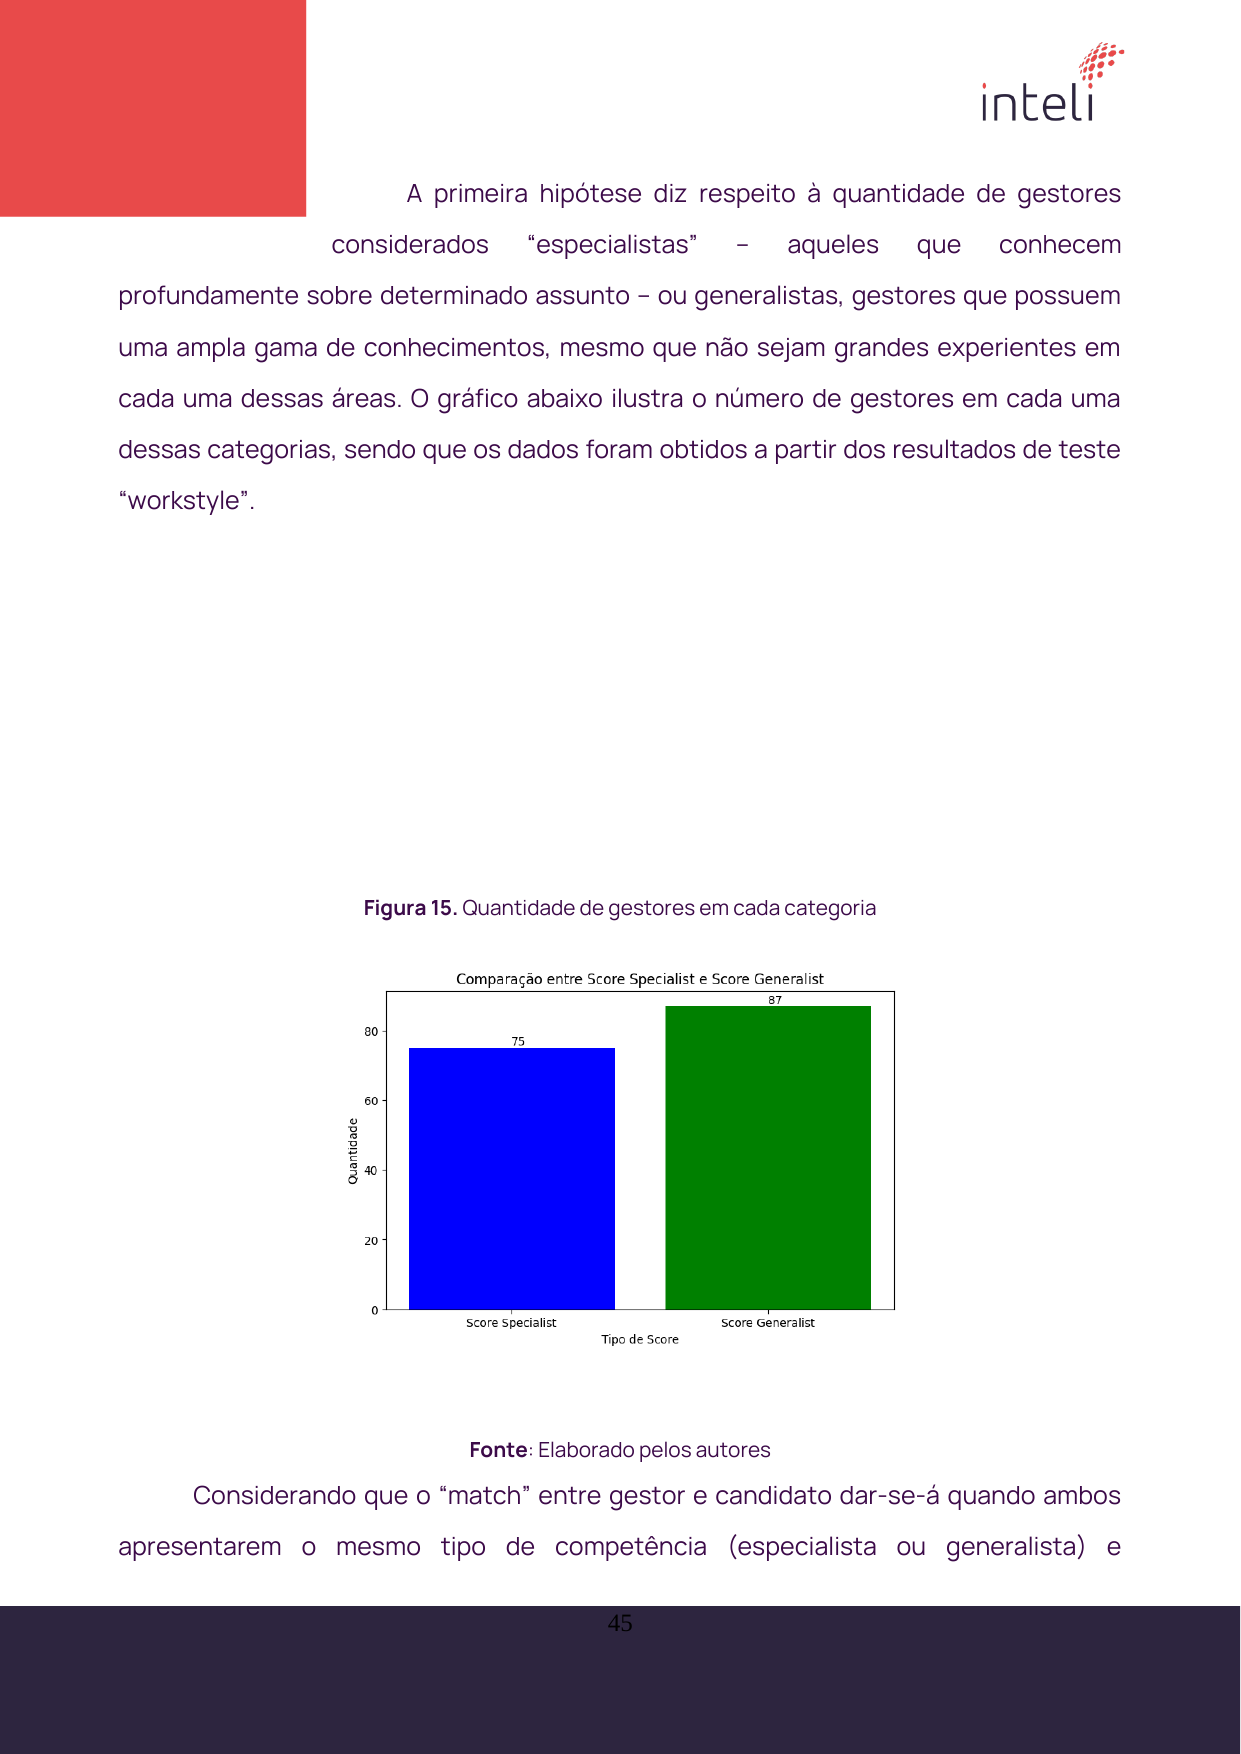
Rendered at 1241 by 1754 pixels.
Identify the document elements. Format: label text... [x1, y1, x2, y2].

picture [0, 1606, 1241, 1754]
text Figura 15. Quantidade de gestores em cada categoria [118, 893, 1122, 922]
picture [982, 42, 1125, 121]
text Fonte: Elaborado pelos autores [118, 1435, 1122, 1463]
text A primeira hipótese diz respeito à quantidade de gestores considerados “especialistas” – aqueles que conhecem profundamente sobre determinado assunto – ou generalistas, gestores que possuem uma ampla gama de conhecimentos, mesmo que não sejam grandes experientes em cada uma dessas áreas. O gráfico abaixo ilustra o número de gestores em cada uma dessas categorias, sendo que os dados foram obtidos a partir dos resultados de teste “workstyle”. [118, 176, 1122, 517]
picture [339, 965, 901, 1353]
picture [0, 0, 307, 217]
